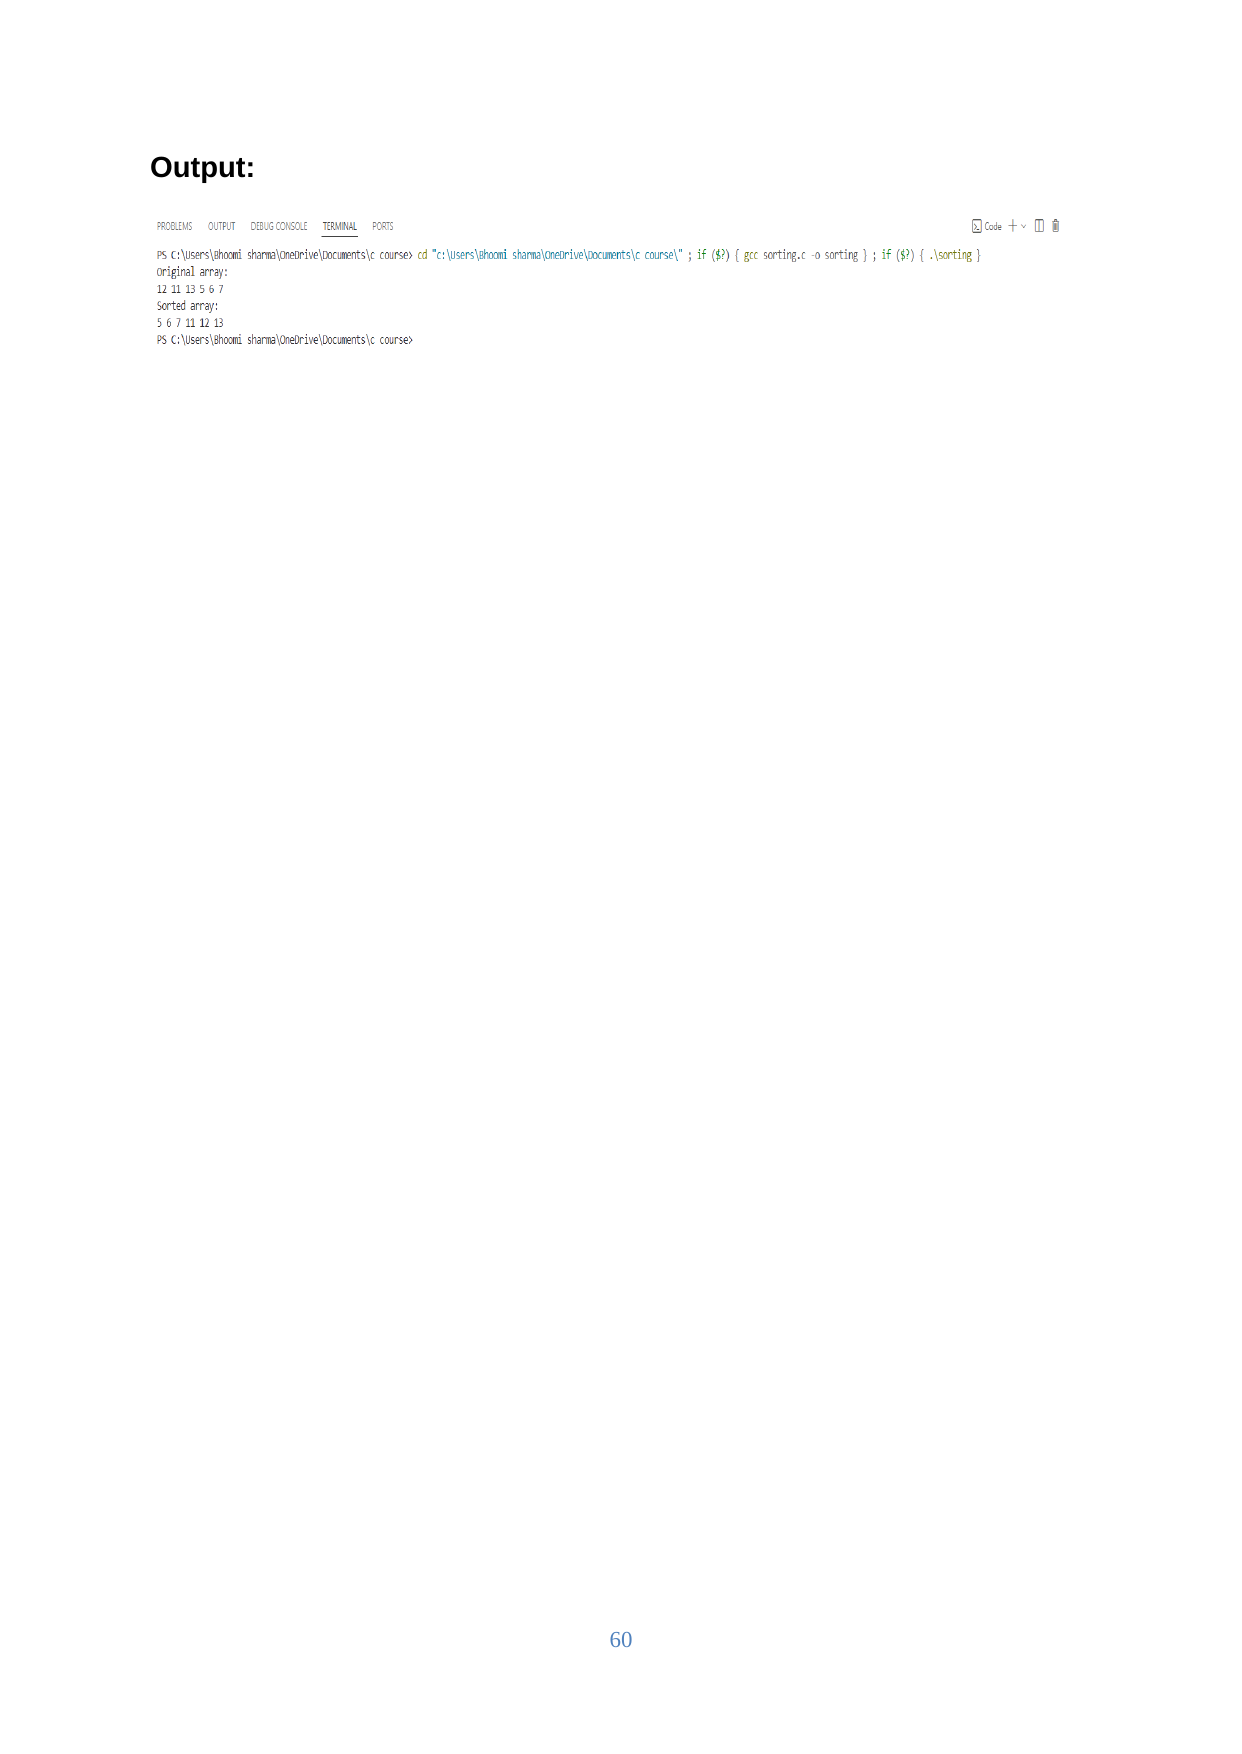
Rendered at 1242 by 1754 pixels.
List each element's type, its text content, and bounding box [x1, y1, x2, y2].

picture [150, 217, 1068, 359]
text Output: [150, 150, 1092, 183]
